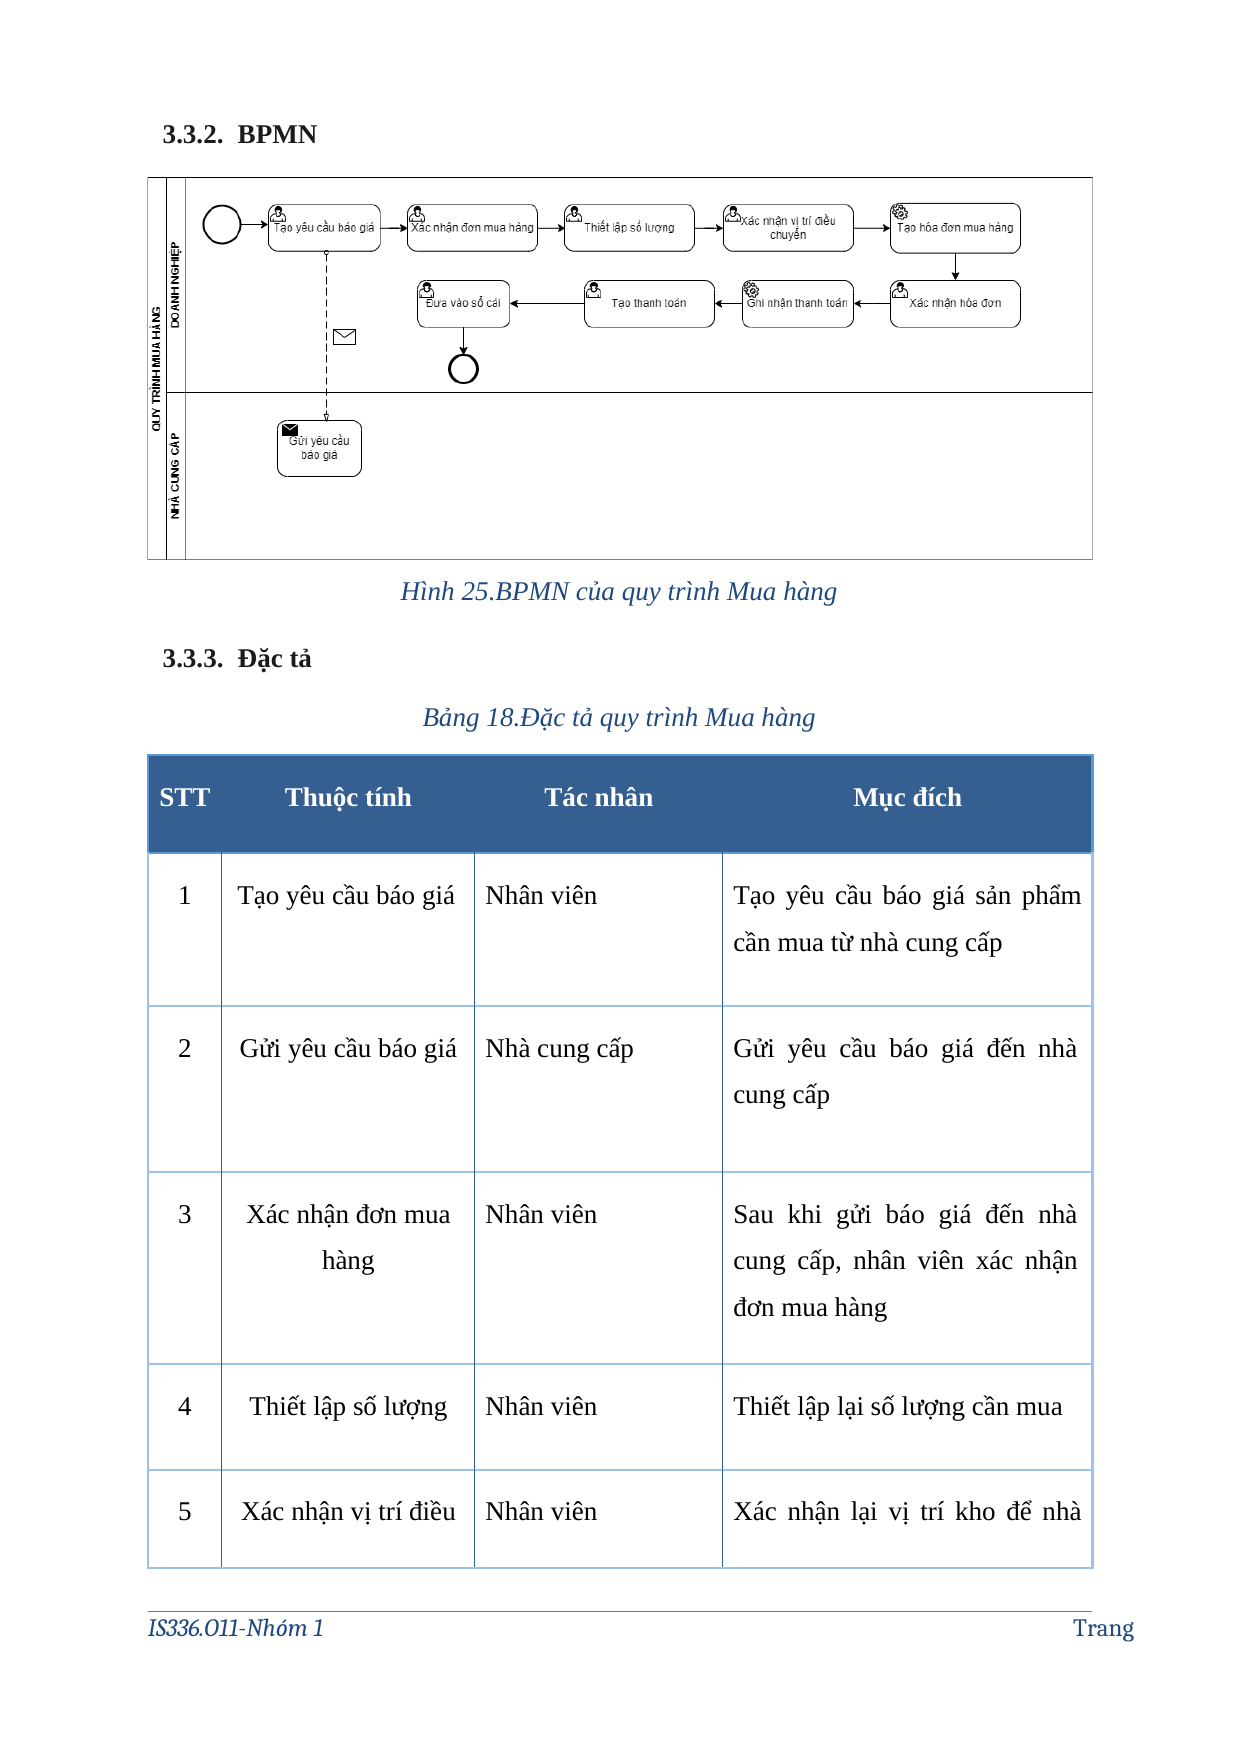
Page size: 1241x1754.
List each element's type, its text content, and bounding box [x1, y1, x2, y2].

table_cell Gửi yêu cầu báo giá [222, 1007, 474, 1171]
table_header STT [150, 757, 221, 851]
table_cell Thiết lập số lượng [222, 1365, 474, 1468]
table_cell Nhân viên [475, 1173, 722, 1363]
subtitle BPMN [162, 118, 1092, 149]
table_cell Xác nhận đơn mua hàng [222, 1173, 474, 1363]
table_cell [723, 1471, 1091, 1567]
table_cell 1 [149, 854, 221, 1005]
text Hình 25.BPMN của quy trình Mua hàng [148, 575, 1092, 606]
table_cell Sau khi gửi báo giá đến nhà cung cấp, nhân viên xác nhận đơn mua hàng [723, 1173, 1091, 1363]
table_header Tác nhân [475, 756, 722, 852]
text Bảng 18.Đặc tả quy trình Mua hàng [148, 702, 1092, 733]
table_cell Tạo yêu cầu báo giá sản phẩm cần mua từ nhà cung cấp [723, 854, 1091, 1005]
table_cell Nhân viên [475, 854, 722, 1005]
table_cell Thiết lập lại số lượng cần mua [723, 1365, 1091, 1468]
table_cell Nhà cung cấp [475, 1007, 722, 1171]
table_cell Gửi yêu cầu báo giá đến nhà cung cấp [723, 1007, 1091, 1171]
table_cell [222, 1471, 474, 1567]
table_cell 3 [149, 1173, 221, 1363]
table_cell Nhân viên [475, 1471, 722, 1567]
subtitle Đặc tả [162, 642, 1092, 673]
table_cell 2 [149, 1007, 221, 1171]
table_header Thuộc tính [222, 756, 474, 852]
table_cell Nhân viên [475, 1365, 722, 1468]
table_cell Tạo yêu cầu báo giá [222, 854, 474, 1005]
table_cell 4 [149, 1365, 221, 1468]
picture [147, 177, 1093, 560]
table_header Mục đích [723, 756, 1091, 852]
table_cell 5 [149, 1471, 221, 1567]
